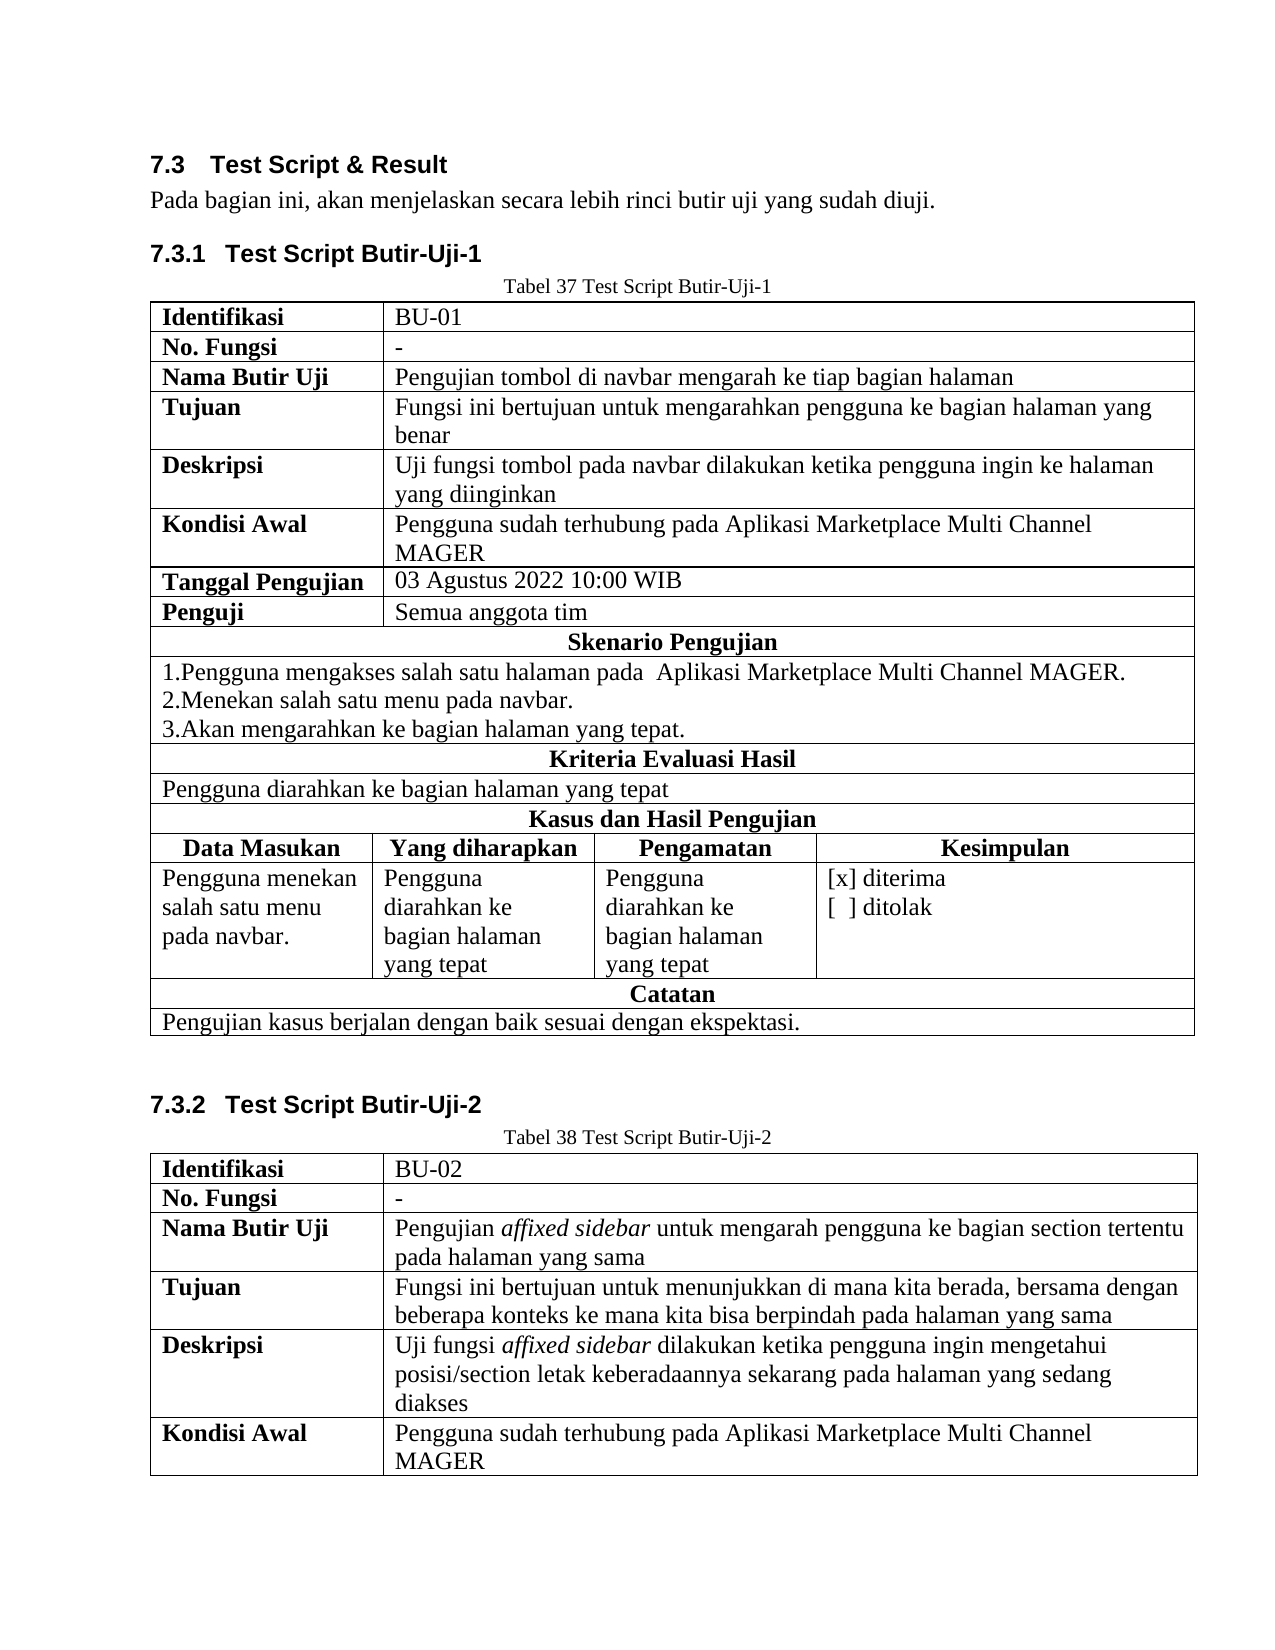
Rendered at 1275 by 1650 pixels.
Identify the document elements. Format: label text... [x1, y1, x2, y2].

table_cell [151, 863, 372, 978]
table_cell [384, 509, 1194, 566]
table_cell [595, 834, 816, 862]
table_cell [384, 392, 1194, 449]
text Tabel 37 Test Script Butir-Uji-1 [150, 274, 1125, 298]
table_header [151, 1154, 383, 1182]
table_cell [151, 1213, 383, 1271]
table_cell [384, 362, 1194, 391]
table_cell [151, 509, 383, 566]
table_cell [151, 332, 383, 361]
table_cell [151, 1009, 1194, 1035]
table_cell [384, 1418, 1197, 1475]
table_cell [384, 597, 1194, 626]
text Tabel 38 Test Script Butir-Uji-2 [150, 1125, 1125, 1149]
subtitle Test Script & Result [150, 150, 1125, 179]
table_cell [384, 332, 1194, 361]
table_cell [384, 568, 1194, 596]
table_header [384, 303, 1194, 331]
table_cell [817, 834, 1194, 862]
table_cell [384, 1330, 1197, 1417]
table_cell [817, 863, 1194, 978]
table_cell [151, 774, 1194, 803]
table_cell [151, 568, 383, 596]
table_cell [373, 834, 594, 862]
text Pada bagian ini, akan menjelaskan secara lebih rinci butir uji yang sudah diuji. [150, 185, 1125, 214]
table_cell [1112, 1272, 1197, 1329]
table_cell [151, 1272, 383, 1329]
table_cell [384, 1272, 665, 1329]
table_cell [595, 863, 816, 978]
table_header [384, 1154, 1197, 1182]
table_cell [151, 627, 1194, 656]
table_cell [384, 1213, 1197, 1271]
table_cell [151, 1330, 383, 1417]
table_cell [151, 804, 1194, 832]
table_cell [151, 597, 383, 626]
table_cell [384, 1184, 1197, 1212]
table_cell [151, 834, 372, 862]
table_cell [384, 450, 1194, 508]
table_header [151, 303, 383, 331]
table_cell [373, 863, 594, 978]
subtitle Test Script Butir-Uji-2 [150, 1090, 1125, 1119]
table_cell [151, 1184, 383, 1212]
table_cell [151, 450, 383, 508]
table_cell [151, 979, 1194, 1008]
subtitle Test Script Butir-Uji-1 [150, 239, 1125, 267]
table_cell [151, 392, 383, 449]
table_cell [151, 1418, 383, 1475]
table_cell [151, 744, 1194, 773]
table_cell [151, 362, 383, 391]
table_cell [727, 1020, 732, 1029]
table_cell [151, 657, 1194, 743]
